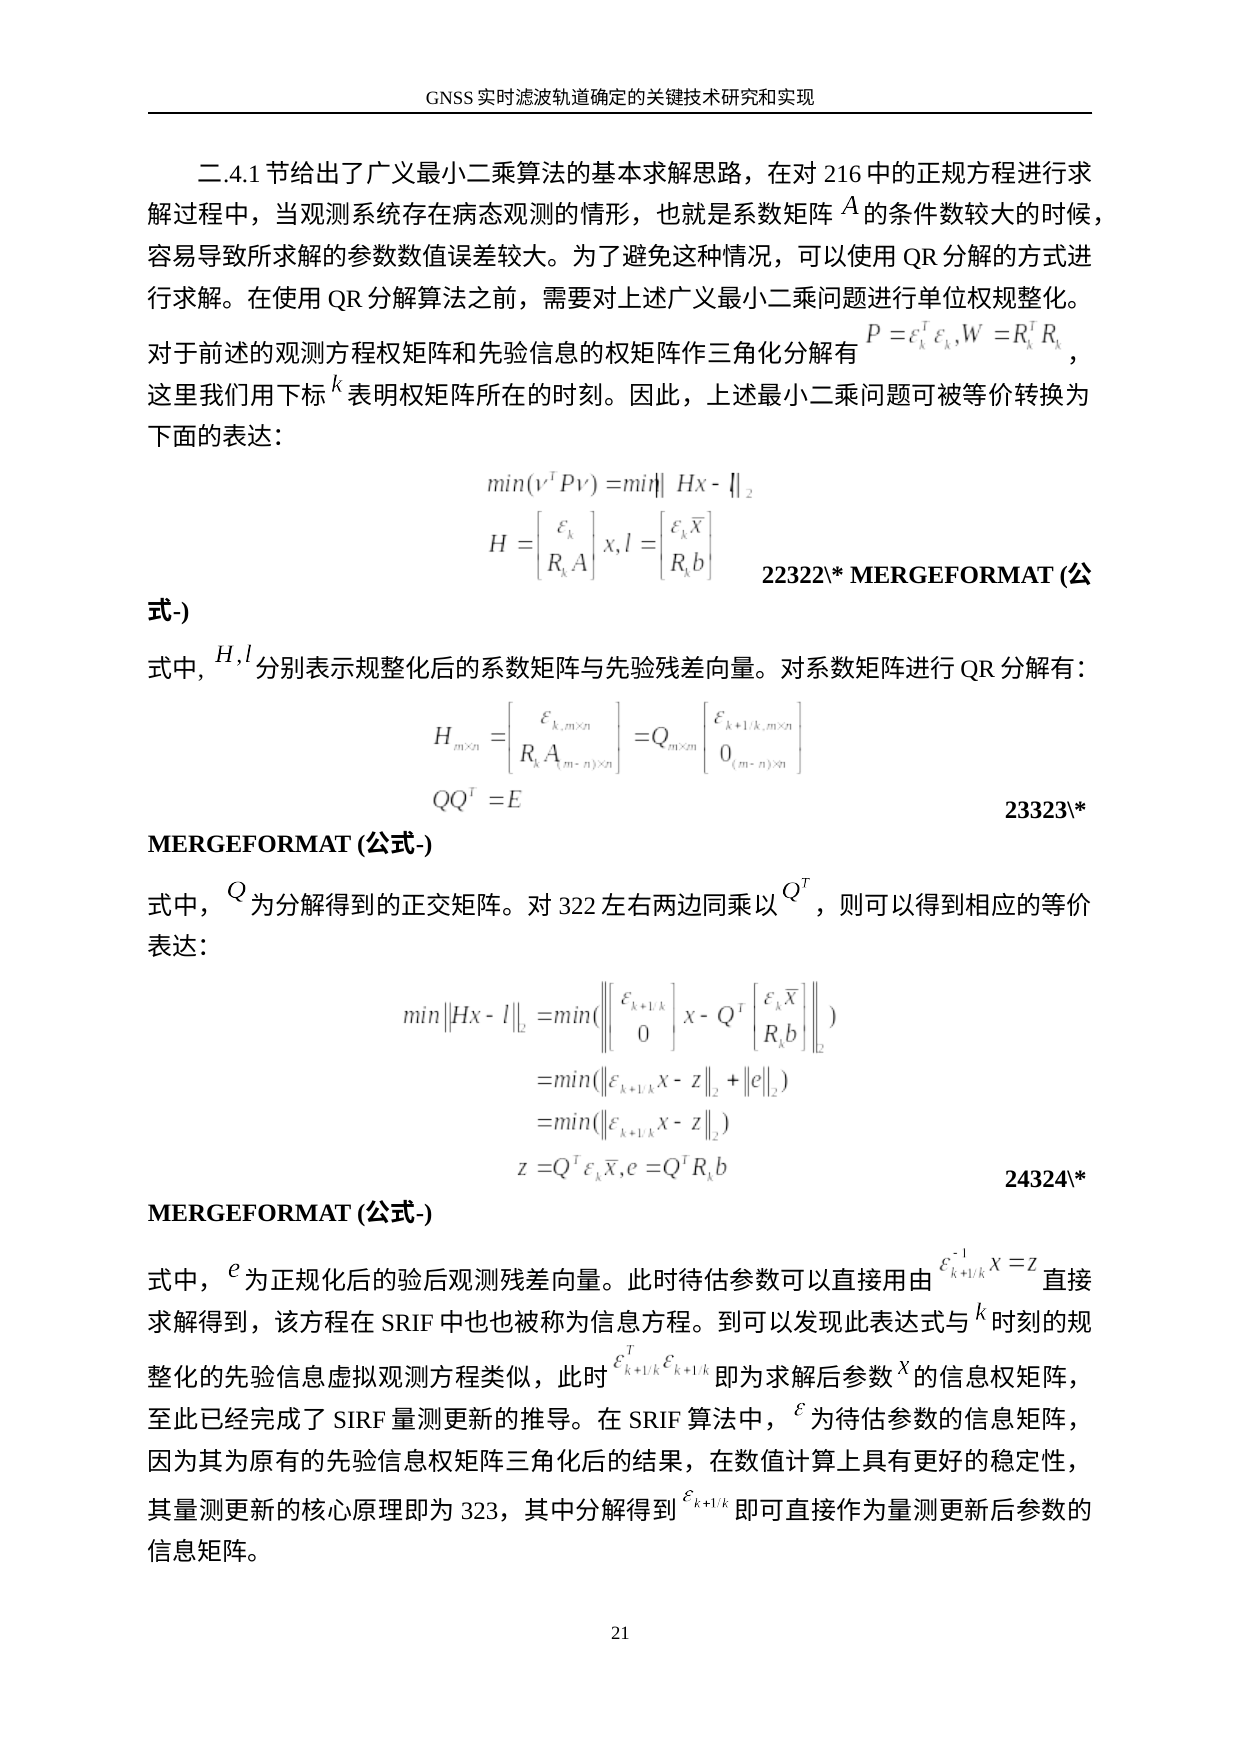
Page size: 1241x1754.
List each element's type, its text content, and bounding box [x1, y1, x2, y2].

text 2.4.1节给出了广义最小二乘算法的基本求解思路，在对中的正规方程进行求解过程中，当观测系统存在病态观测的情形，也就是系数矩阵的条件数较大的时候，容易导致所求解的参数数值误差较大。为了避免这种情况，可以使用QR分解的方式进行求解。在使用QR分解算法之前，需要对上述广义最小二乘问题进行单位权规整化。对于前述的观测方程权矩阵和先验信息的权矩阵作三角化分解有，这里我们用下标表明权矩阵所在的时刻。因此，上述最小二乘问题可被等价转换为下面的表达： [148, 148, 1092, 453]
text 式中，为分解得到的正交矩阵。对 左右两边同乘以，则可以得到相应的等价表达： [148, 872, 1092, 963]
text 式中，为正规化后的验后观测残差向量。此时待估参数可以直接用由直接求解得到，该方程在SRIF中也也被称为信息方程。到可以发现此表达式与时刻的规整化的先验信息虚拟观测方程类似，此时即为求解后参数的信息权矩阵，至此已经完成了SIRF量测更新的推导。在SRIF算法中，为待估参数的信息矩阵，因为其为原有的先验信息权矩阵三角化后的结果，在数值计算上具有更好的稳定性，其量测更新的核心原理即为，其中分解得到即可直接作为量测更新后参数的信息矩阵。 [148, 1242, 1092, 1568]
text 式中, 分别表示规整化后的系数矩阵与先验残差向量。对系数矩阵进行QR分解有： [148, 639, 1092, 685]
